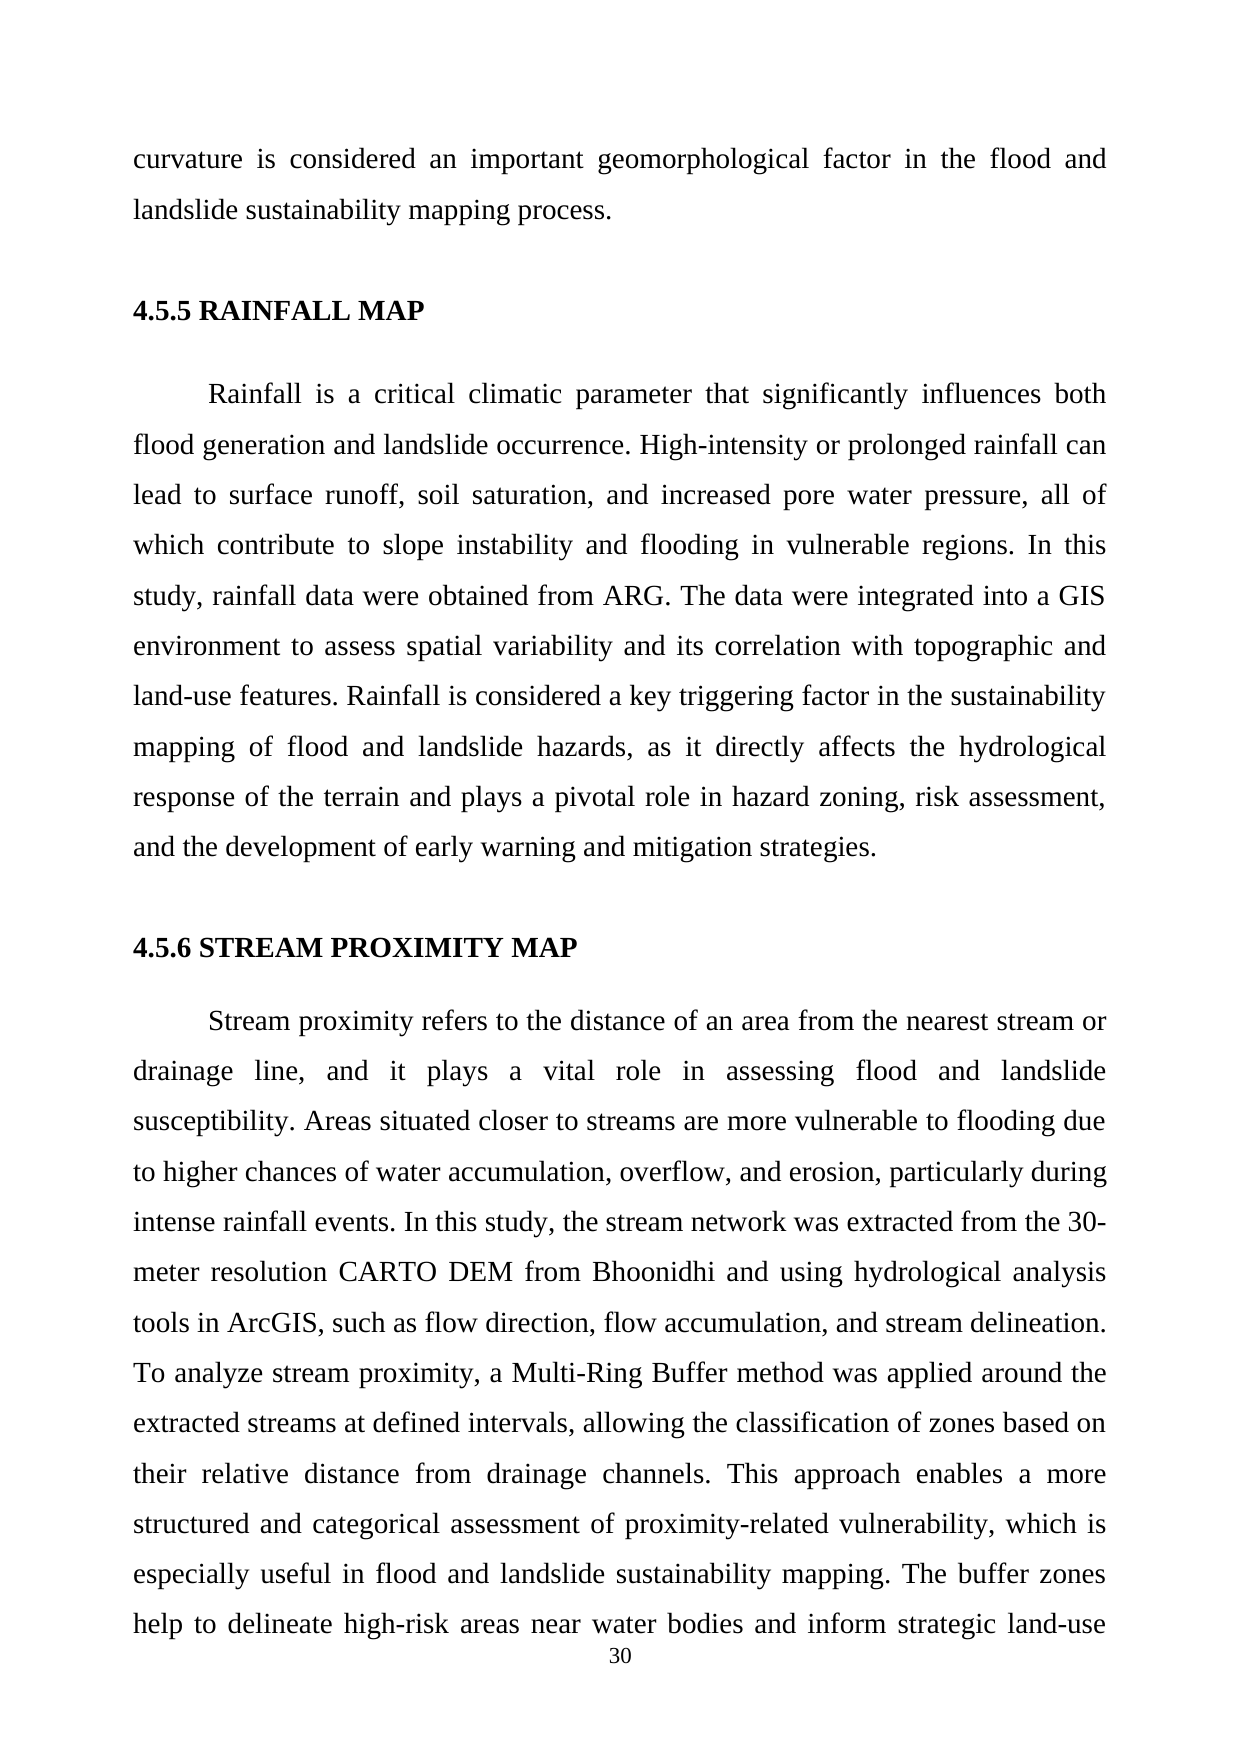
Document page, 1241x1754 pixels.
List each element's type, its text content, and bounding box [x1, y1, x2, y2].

subtitle 4.5.5 RAINFALL MAP [133, 293, 1107, 326]
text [133, 142, 1107, 226]
text Rainfall is a critical climatic parameter that significantly influences both flood generation and landslide occurrence. High-intensity or prolonged rainfall can lead to surface runoff, soil saturation, and increased pore water pressure, all of which contribute to slope instability and flooding in vulnerable regions. In this study, rainfall data were obtained from ARG. The data were integrated into a GIS environment to assess spatial variability and its correlation with topographic and land-use features. Rainfall is considered a key triggering factor in the sustainability mapping of flood and landslide hazards, as it directly affects the hydrological response of the terrain and plays a pivotal role in hazard zoning, risk assessment, and the development of early warning and mitigation strategies. [133, 376, 1107, 863]
subtitle 4.5.6 STREAM PROXIMITY MAP [133, 930, 1107, 963]
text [133, 1003, 1107, 1640]
